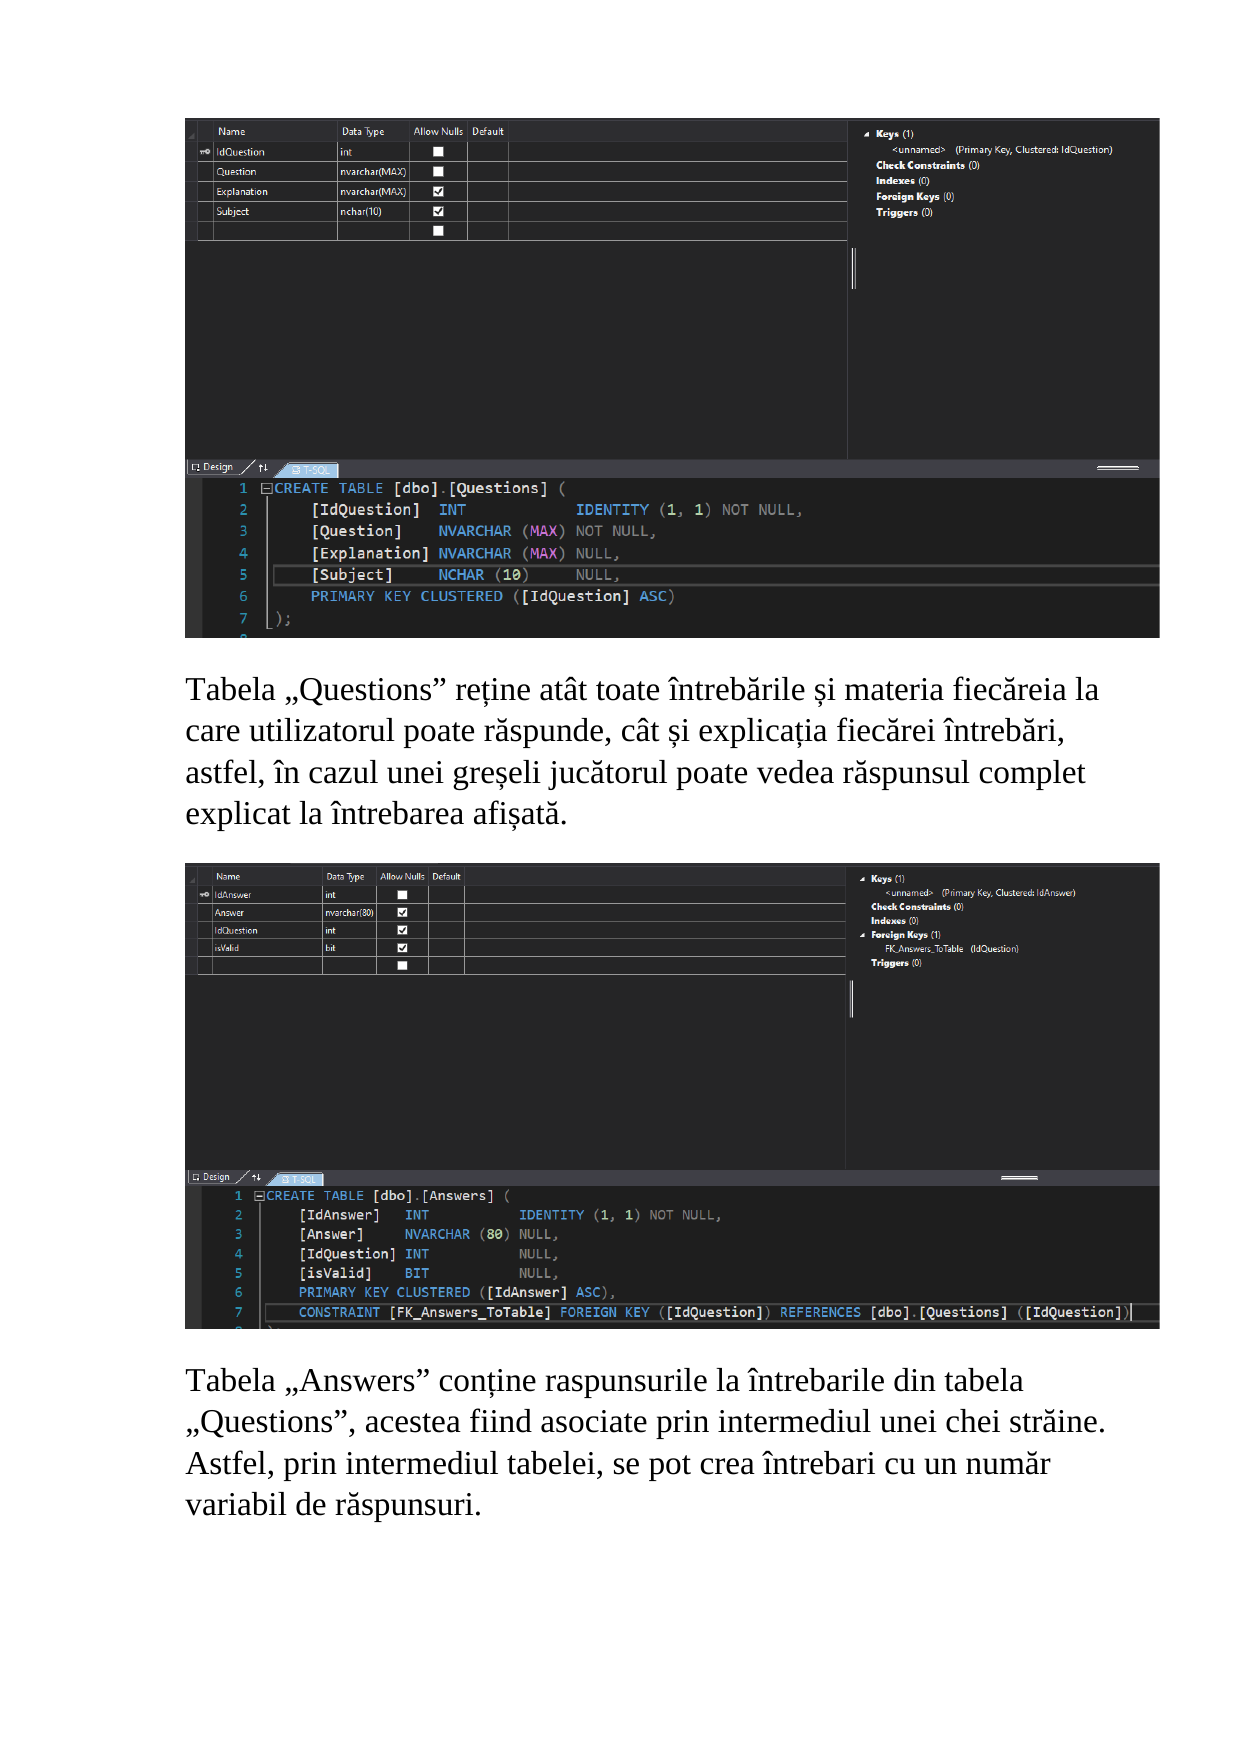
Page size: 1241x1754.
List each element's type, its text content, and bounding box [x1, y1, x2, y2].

picture [185, 863, 1160, 1329]
text Tabela „Questions” reține atât toate întrebările și materia fiecăreia la care utilizatorul poate răspunde, cât și explicația fiecărei întrebări, astfel, în cazul unei greșeli jucătorul poate vedea răspunsul complet explicat la întrebarea afișată. [185, 669, 1122, 832]
text Tabela „Answers” conține raspunsurile la întrebarile din tabela „Questions”, acestea fiind asociate prin intermediul unei chei străine. Astfel, prin intermediul tabelei, se pot crea întrebari cu un număr variabil de răspunsuri. [185, 1360, 1122, 1523]
picture [185, 118, 1160, 638]
